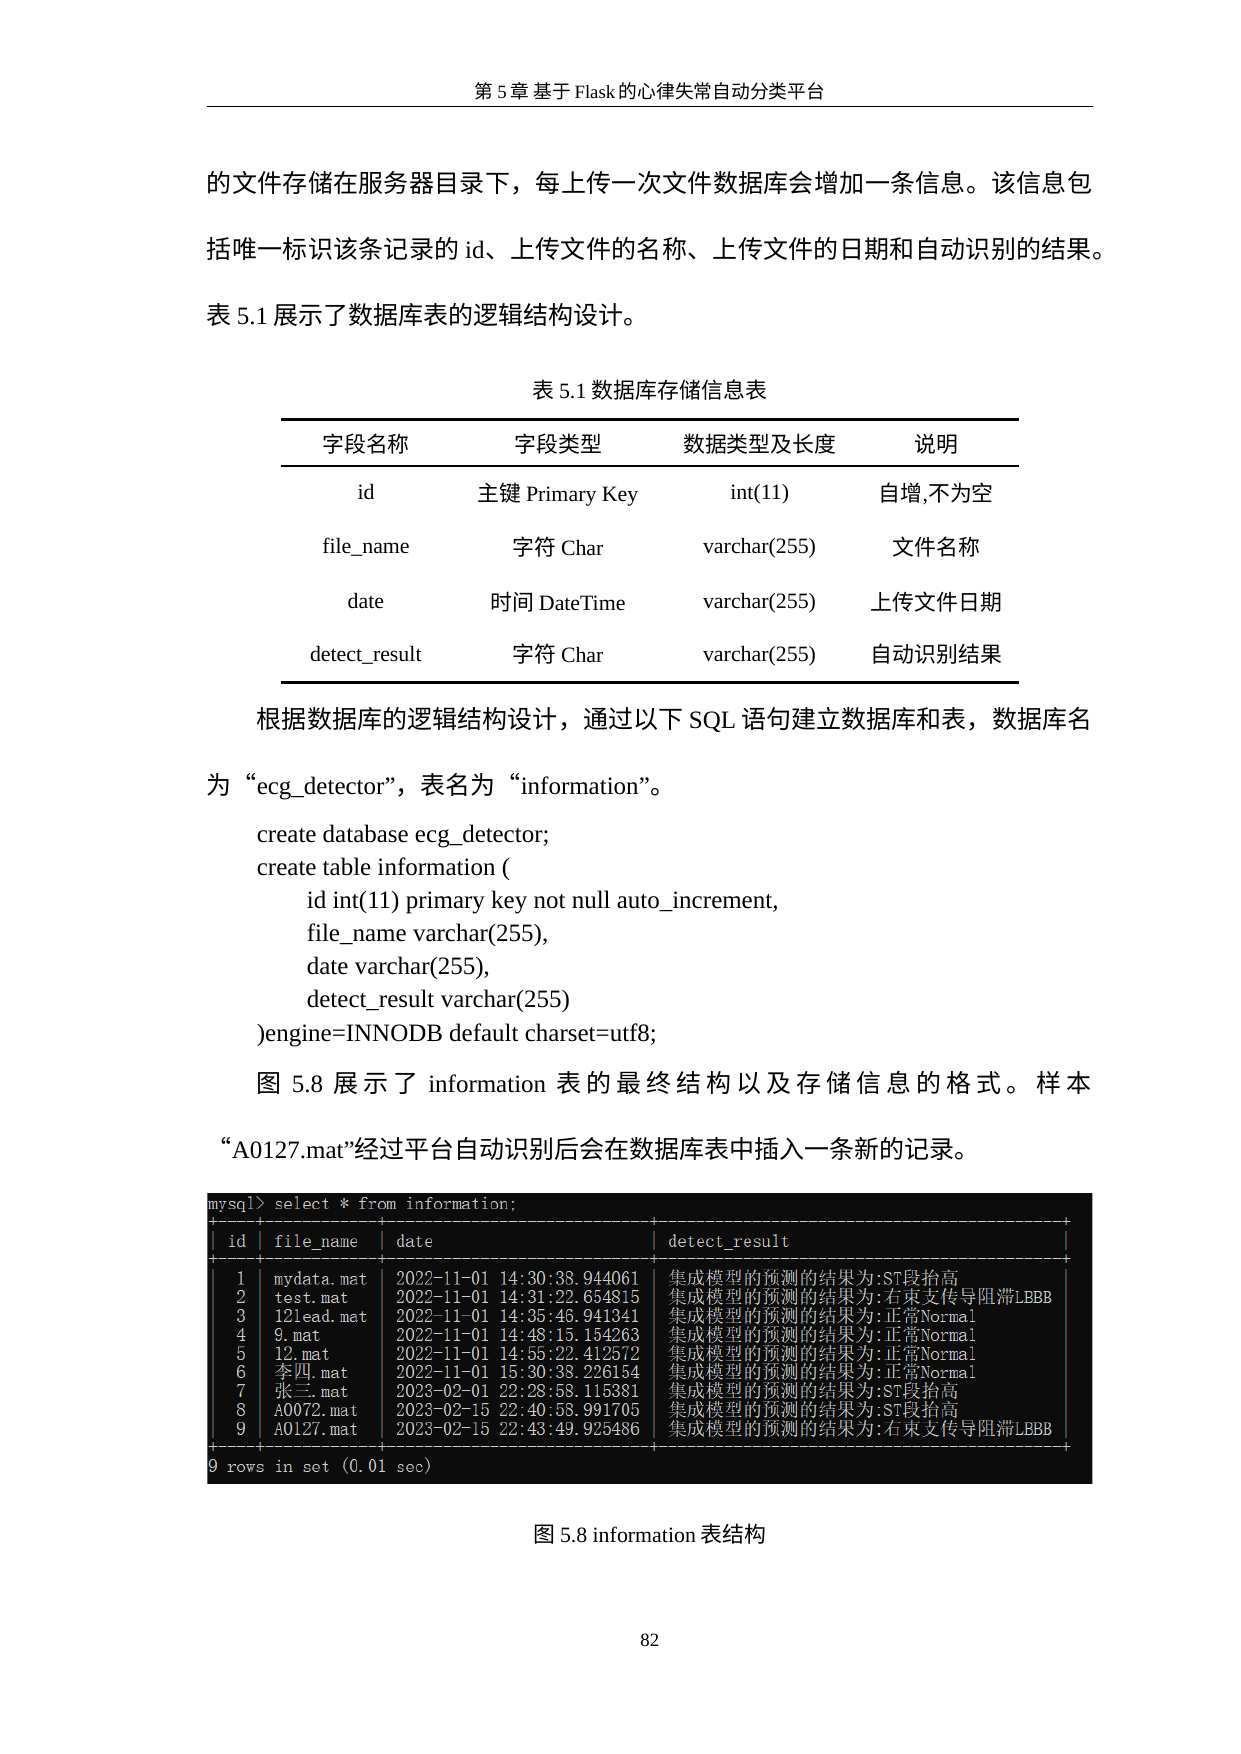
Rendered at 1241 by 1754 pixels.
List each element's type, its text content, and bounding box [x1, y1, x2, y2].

table_header 说明 [854, 421, 1018, 465]
table_cell varchar(255) [665, 626, 854, 681]
table_cell id [281, 467, 451, 516]
table_header 字段名称 [281, 421, 451, 465]
table_cell varchar(255) [665, 575, 854, 626]
text 表5.1 数据库存储信息表 [207, 372, 1093, 405]
table_cell 上传文件日期 [854, 575, 1018, 626]
table_cell int(11) [665, 467, 854, 516]
table_cell 字符Char [451, 516, 665, 575]
table_cell 自动识别结果 [854, 626, 1018, 681]
text 图5.8展示了information表的最终结构以及存储信息的格式。样本“A0127.mat”经过平台自动识别后会在数据库表中插入一条新的记录。 [207, 1049, 1093, 1181]
text id int(11) primary key not null auto_increment, [207, 883, 1093, 916]
text 根据数据库的逻辑结构设计，通过以下SQL语句建立数据库和表，数据库名为“ecg_detector”，表名为“information”。 [207, 684, 1093, 817]
text date varchar(255), [207, 949, 1093, 982]
table_cell varchar(255) [665, 516, 854, 575]
table_cell 文件名称 [854, 516, 1018, 575]
table_cell 主键Primary Key [451, 467, 665, 516]
table_header 字段类型 [451, 421, 665, 465]
table_cell file_name [281, 516, 451, 575]
table_cell 字符Char [451, 626, 665, 681]
text create table information ( [207, 850, 1093, 883]
table_cell 时间DateTime [451, 575, 665, 626]
table_header 数据类型及长度 [665, 421, 854, 465]
text create database ecg_detector; [207, 817, 1093, 850]
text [207, 148, 1093, 347]
text 图5.8 information表结构 [207, 1517, 1093, 1550]
picture [206, 1193, 1093, 1484]
text )engine=INNODB default charset=utf8; [207, 1016, 1093, 1049]
table_cell 自增,不为空 [854, 467, 1018, 516]
text file_name varchar(255), [207, 916, 1093, 949]
table_cell detect_result [281, 626, 451, 681]
table_cell date [281, 575, 451, 626]
text detect_result varchar(255) [207, 982, 1093, 1016]
